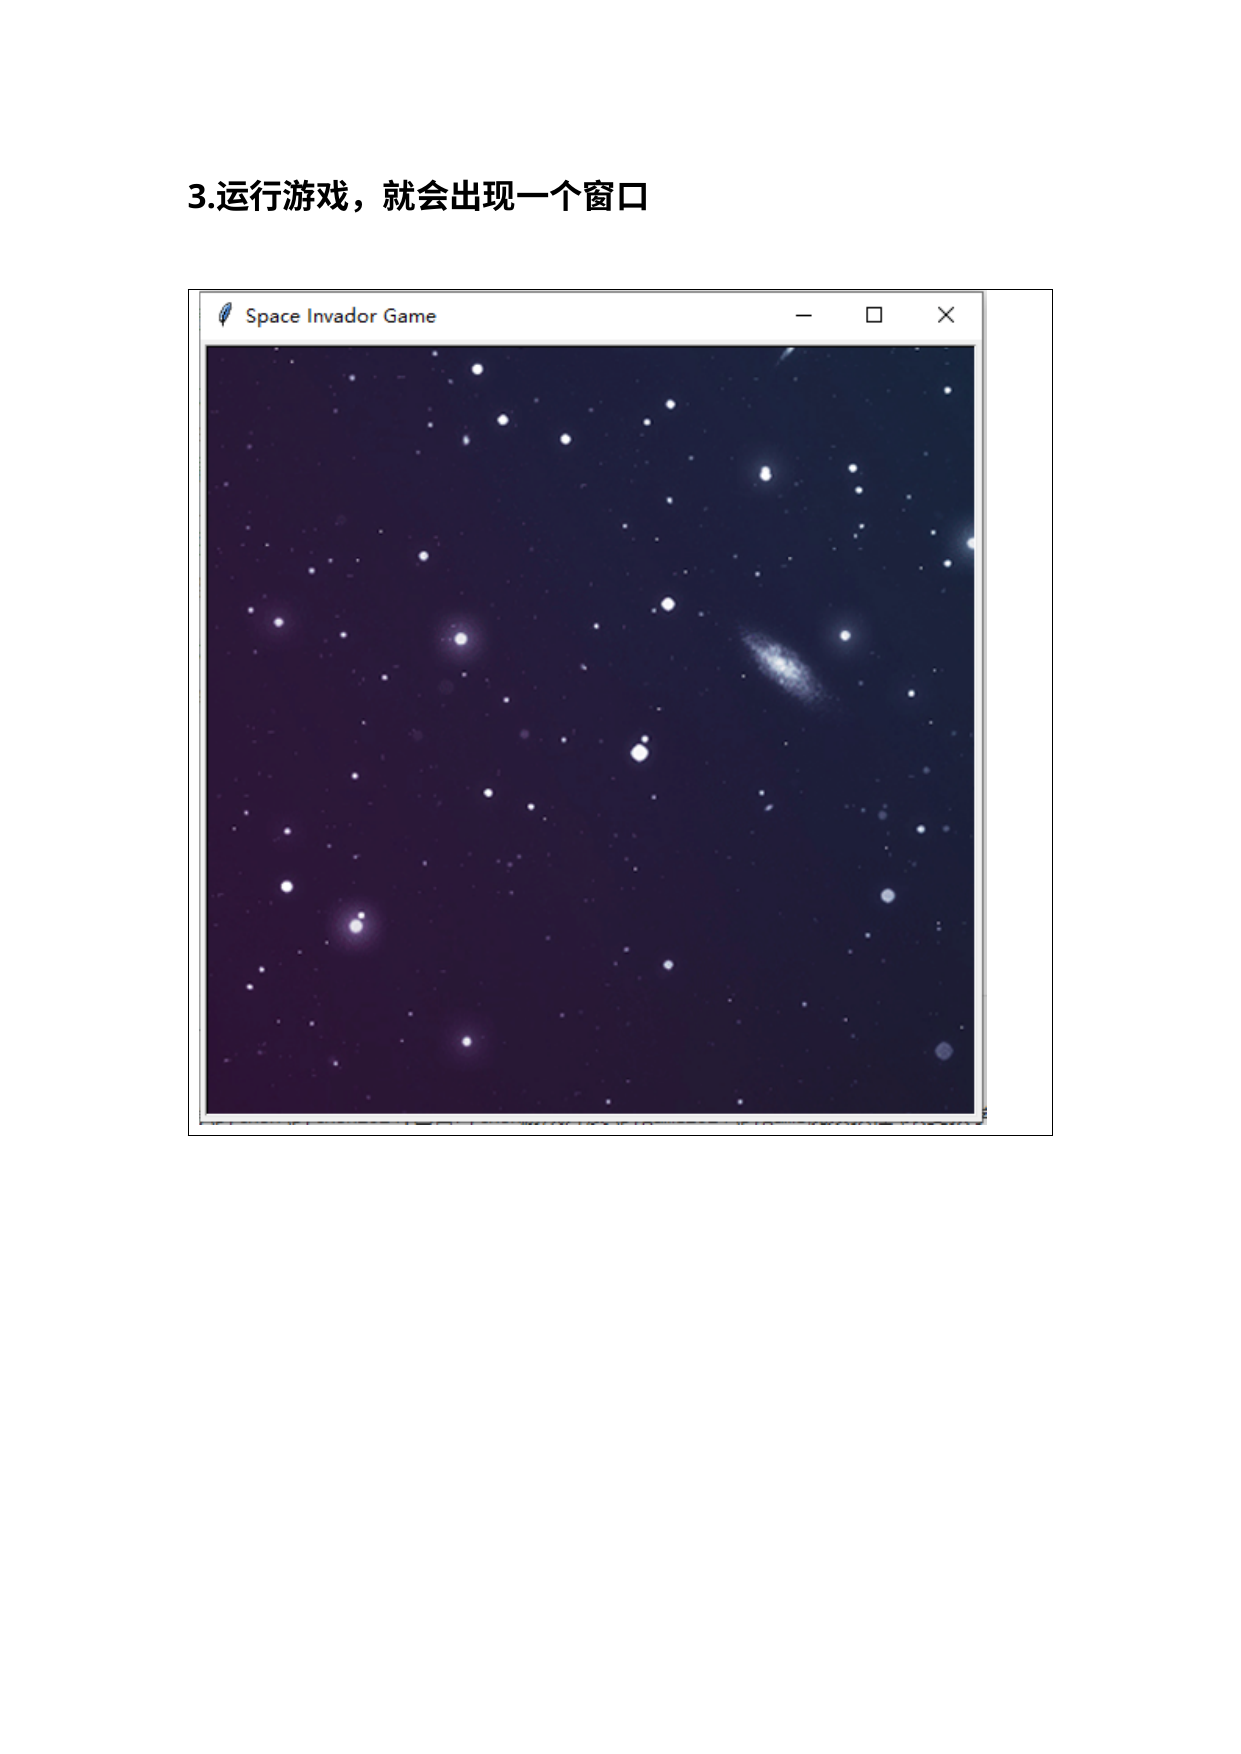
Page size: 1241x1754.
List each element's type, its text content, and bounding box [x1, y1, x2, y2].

picture [199, 290, 987, 1125]
subtitle 3.运行游戏，就会出现一个窗口 [187, 162, 1053, 227]
table_header [189, 290, 1052, 1135]
